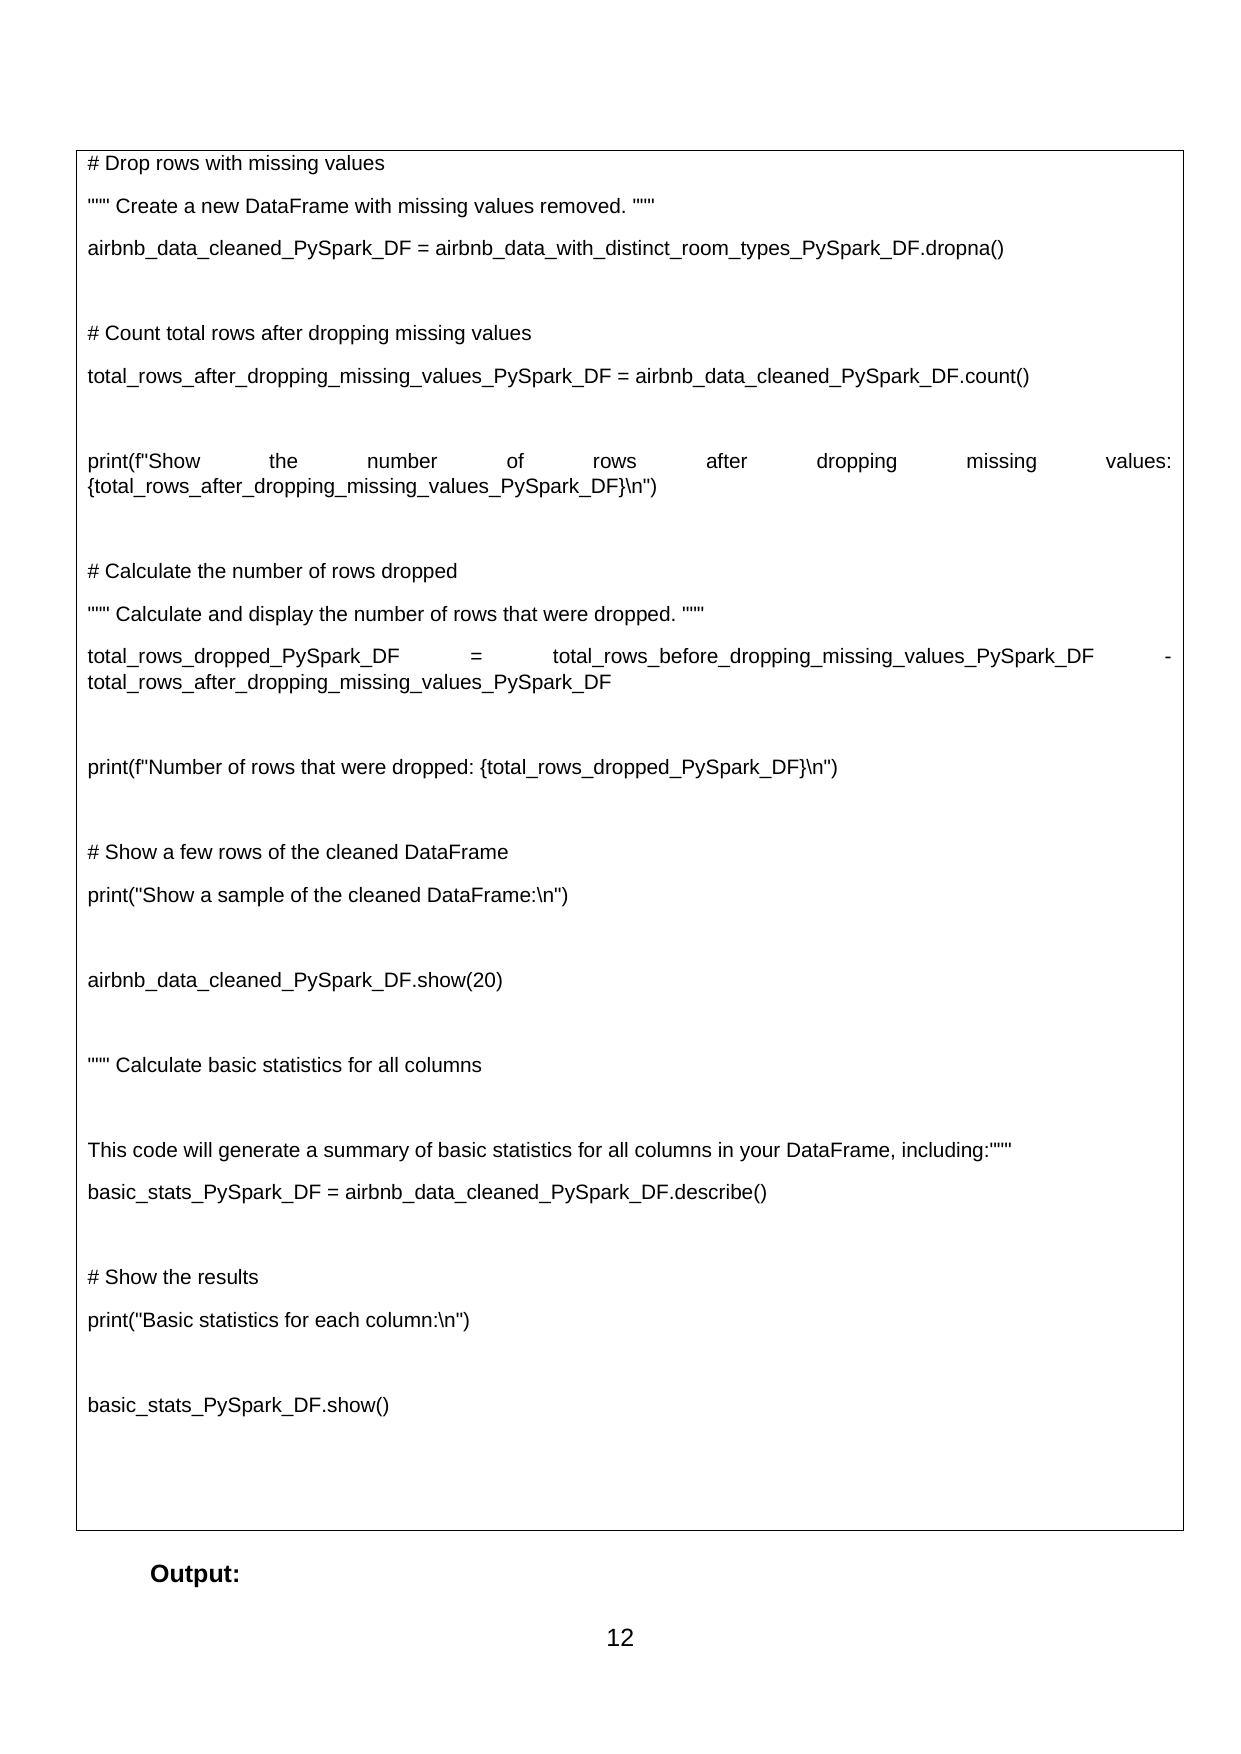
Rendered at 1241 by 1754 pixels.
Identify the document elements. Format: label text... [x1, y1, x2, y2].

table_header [77, 151, 1183, 1529]
text Output: [150, 1559, 1090, 1588]
